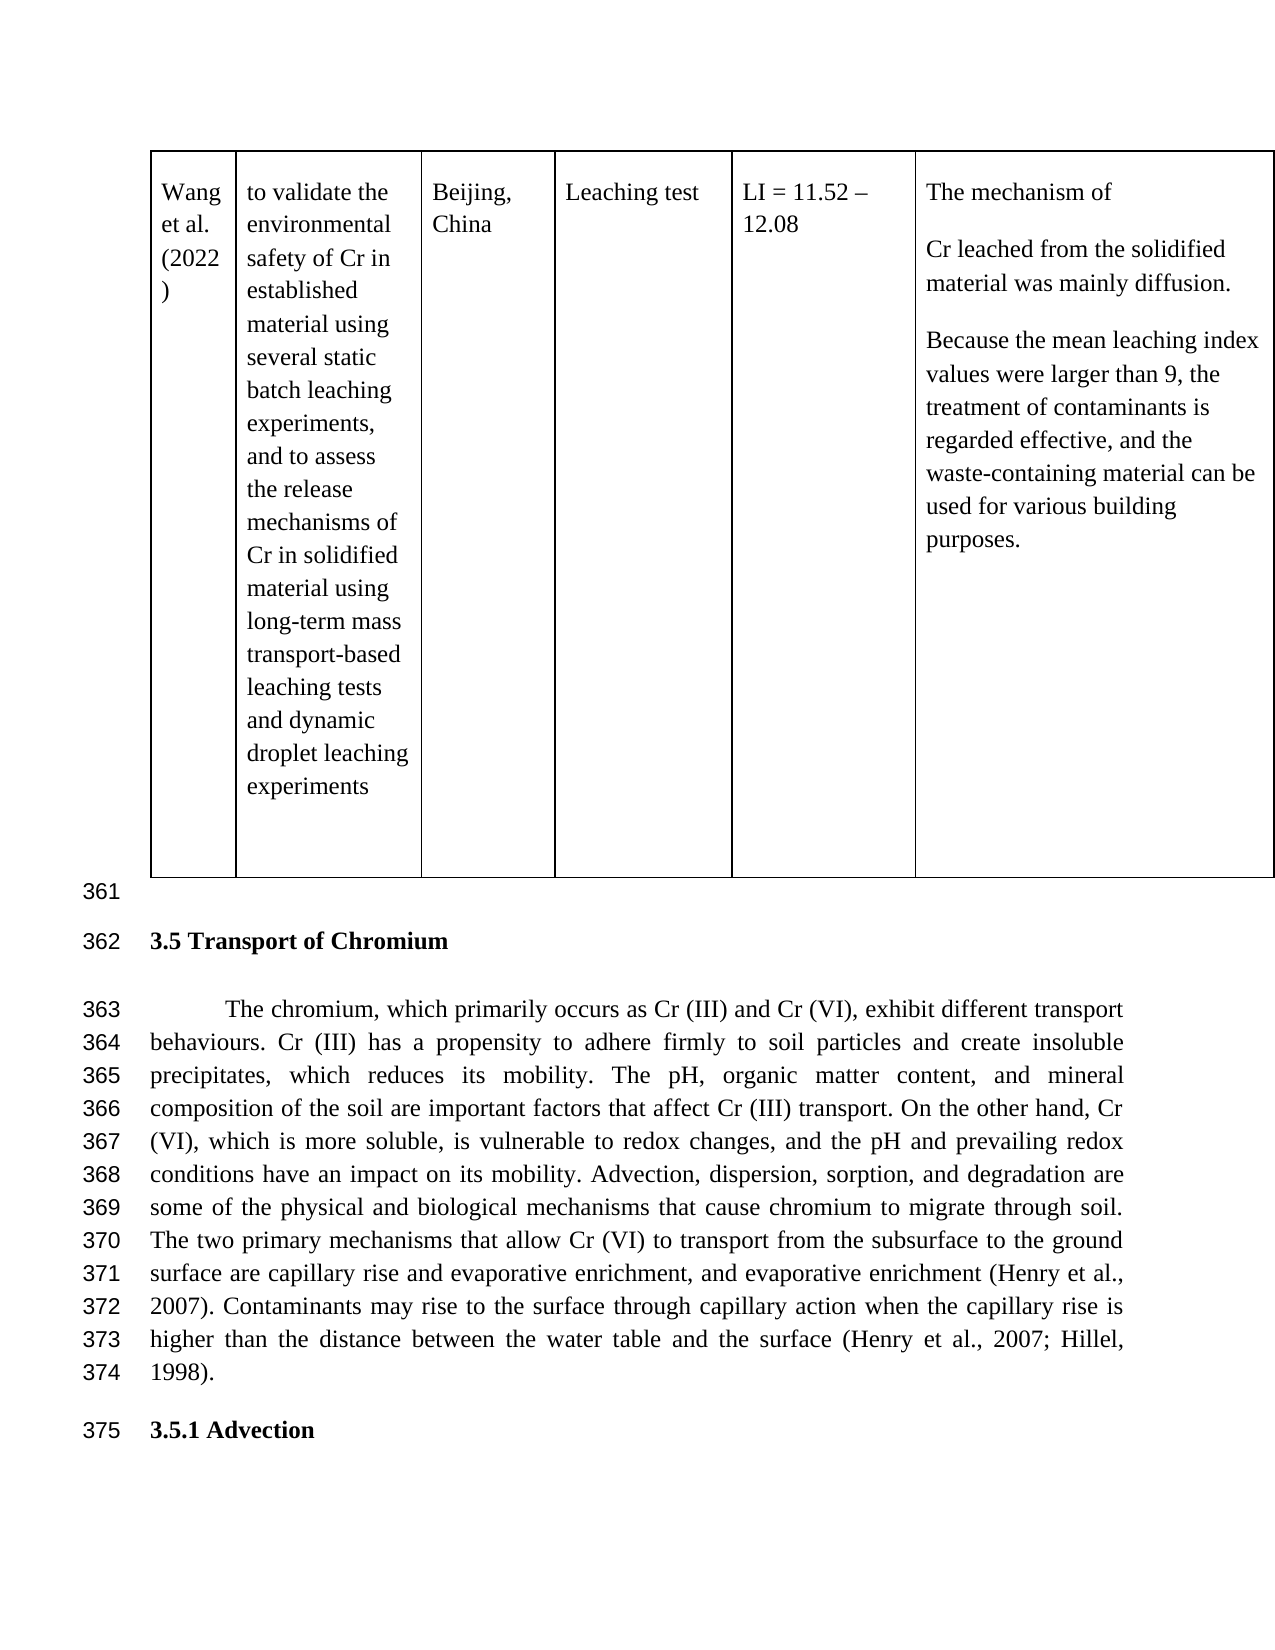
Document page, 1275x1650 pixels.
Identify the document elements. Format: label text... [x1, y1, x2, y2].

table_cell Leaching test [556, 152, 731, 877]
table_cell Wang et al. (2022) [152, 152, 235, 877]
table_cell Beijing, China [422, 152, 554, 877]
table_cell LI = 11.52 – 12.08 [733, 152, 915, 877]
text 3.5 Transport of Chromium [150, 926, 1125, 954]
table_cell The mechanism of Cr leached from the solidified material was mainly diffusion. Because the mean leaching index values were larger than 9, the treatment of contaminants is regarded effective, and the waste-containing material can be used for various building purposes. [916, 152, 1273, 877]
table_cell to validate the environmental safety of Cr in established material using several static batch leaching experiments, and to assess the release mechanisms of Cr in solidified material using long-term mass transport-based leaching tests and dynamic droplet leaching experiments [237, 152, 421, 877]
text 3.5.1 Advection [206, 1415, 1125, 1444]
